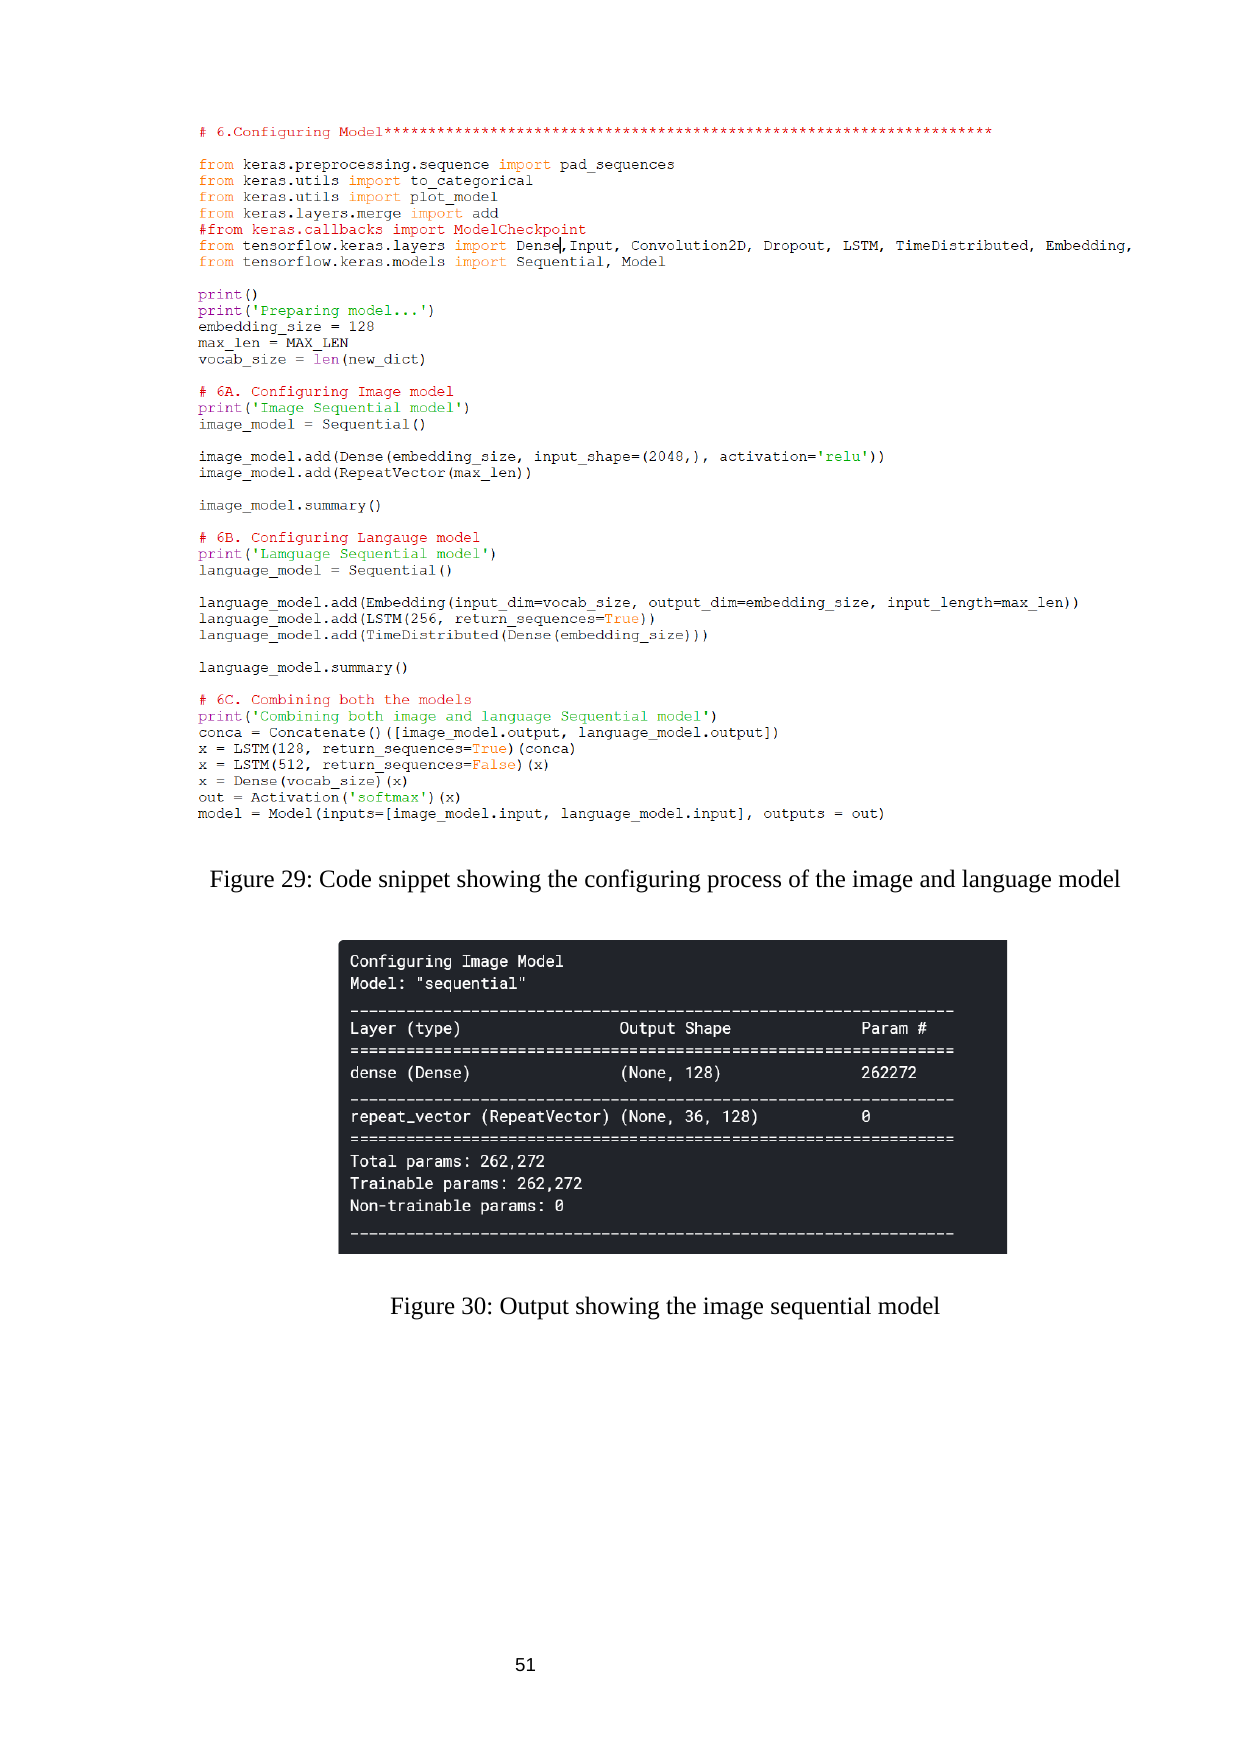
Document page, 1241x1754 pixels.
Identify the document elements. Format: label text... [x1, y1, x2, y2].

text Figure 29: Code snippet showing the configuring process of the image and language model [195, 864, 1135, 893]
text Figure 30: Output showing the image sequential model [195, 1291, 1135, 1320]
picture [323, 932, 1008, 1254]
picture [195, 120, 1135, 827]
